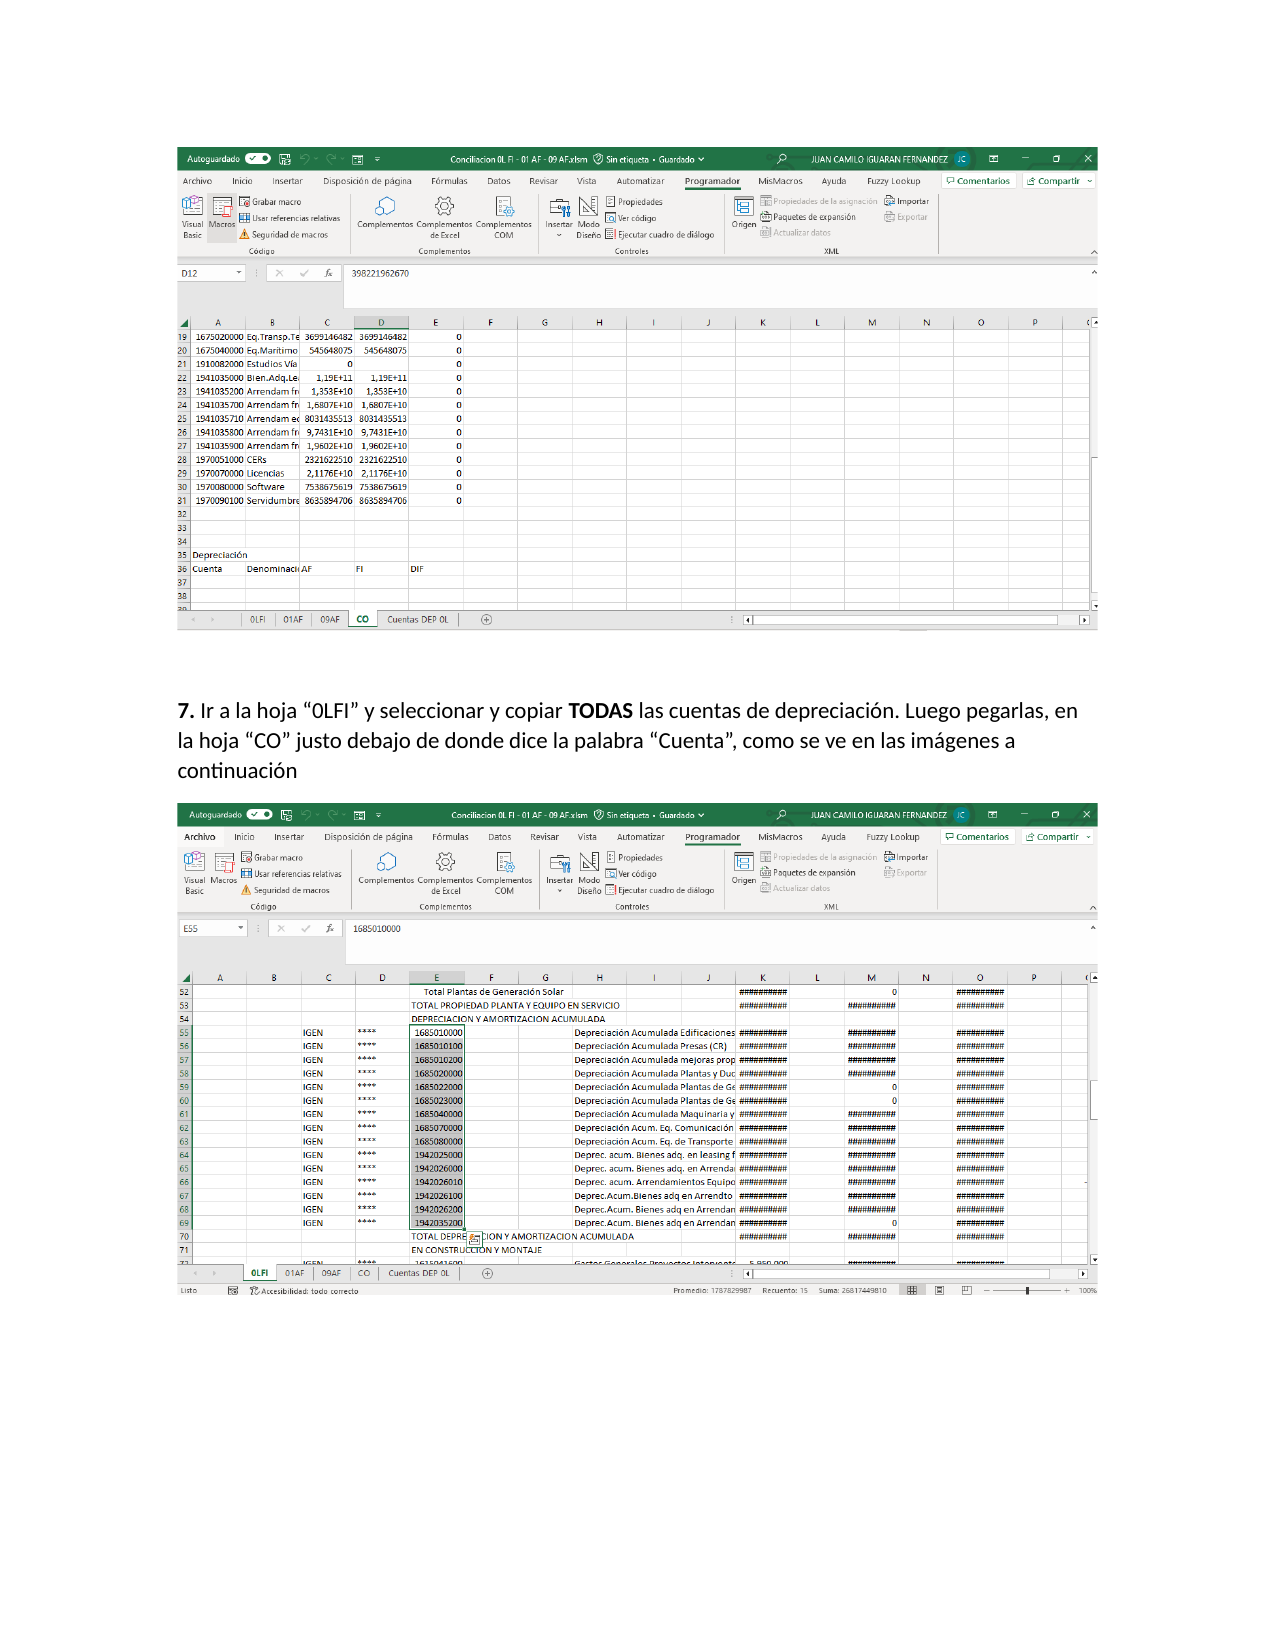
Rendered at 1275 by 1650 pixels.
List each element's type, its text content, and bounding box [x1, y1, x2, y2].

text 7. Ir a la hoja “0LFI” y seleccionar y copiar TODAS las cuentas de depreciación. Luego pegarlas, en la hoja “CO” justo debajo de donde dice la palabra “Cuenta”, como se ve en las imágenes a continuación [177, 696, 1098, 784]
picture [177, 803, 1098, 1295]
picture [177, 147, 1098, 631]
